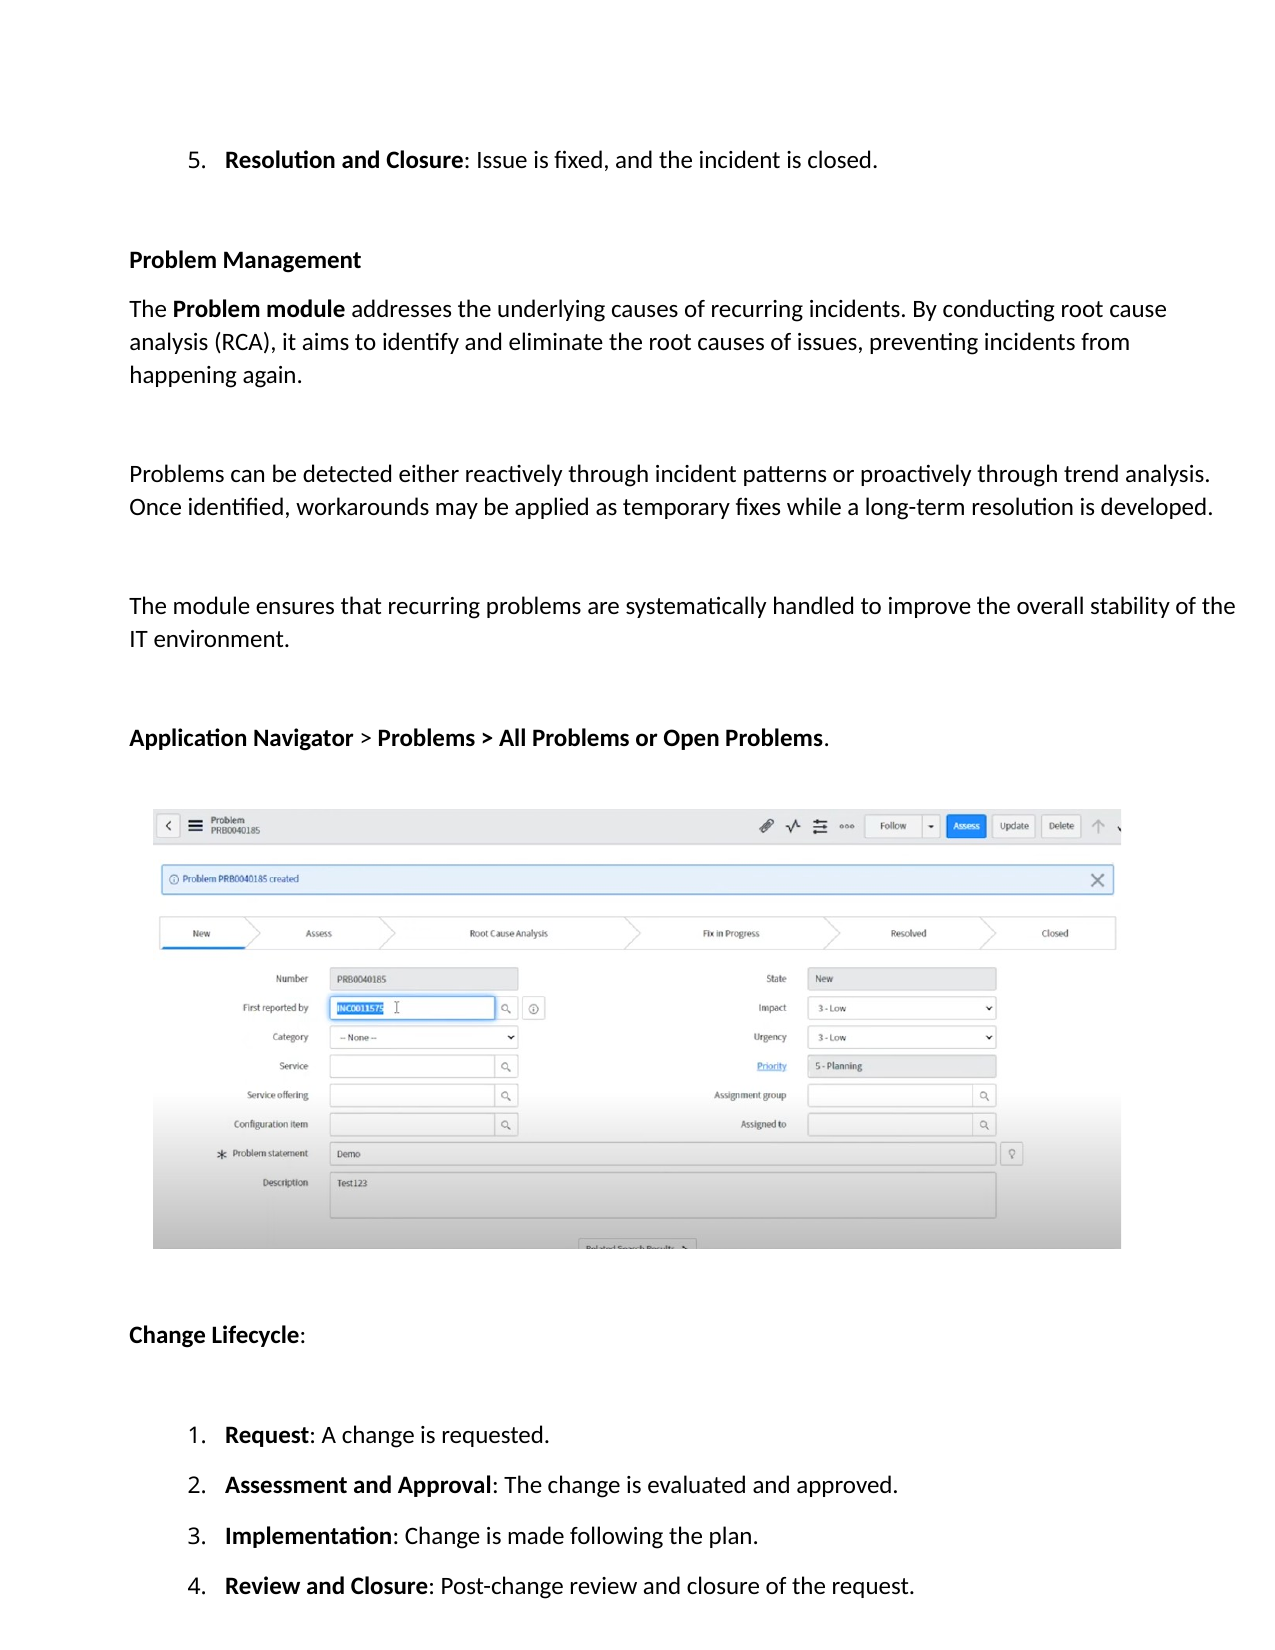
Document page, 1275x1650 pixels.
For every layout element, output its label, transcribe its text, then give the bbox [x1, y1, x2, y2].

list Assessment and Approval: The change is evaluated and approved. [187, 1469, 1237, 1500]
list Review and Closure: Post-change review and closure of the request. [187, 1570, 1237, 1601]
text Application Navigator > Problems > All Problems or Open Problems. [129, 722, 1237, 753]
text Problems can be detected either reactively through incident patterns or proactively through trend analysis. Once identified, workarounds may be applied as temporary fixes while a long-term resolution is developed. [129, 458, 1237, 522]
text Problem Management [129, 244, 1237, 274]
list Resolution and Closure: Issue is fixed, and the incident is closed. [187, 144, 1237, 175]
list Request: A change is requested. [187, 1419, 1237, 1450]
text The module ensures that recurring problems are systematically handled to improve the overall stability of the IT environment. [129, 590, 1237, 654]
text The Problem module addresses the underlying causes of recurring incidents. By conducting root cause analysis (RCA), it aims to identify and eliminate the root causes of issues, preventing incidents from happening again. [129, 293, 1237, 390]
picture [153, 809, 1122, 1249]
text Change Lifecycle: [129, 1319, 1237, 1350]
list Implementation: Change is made following the plan. [187, 1519, 1237, 1551]
